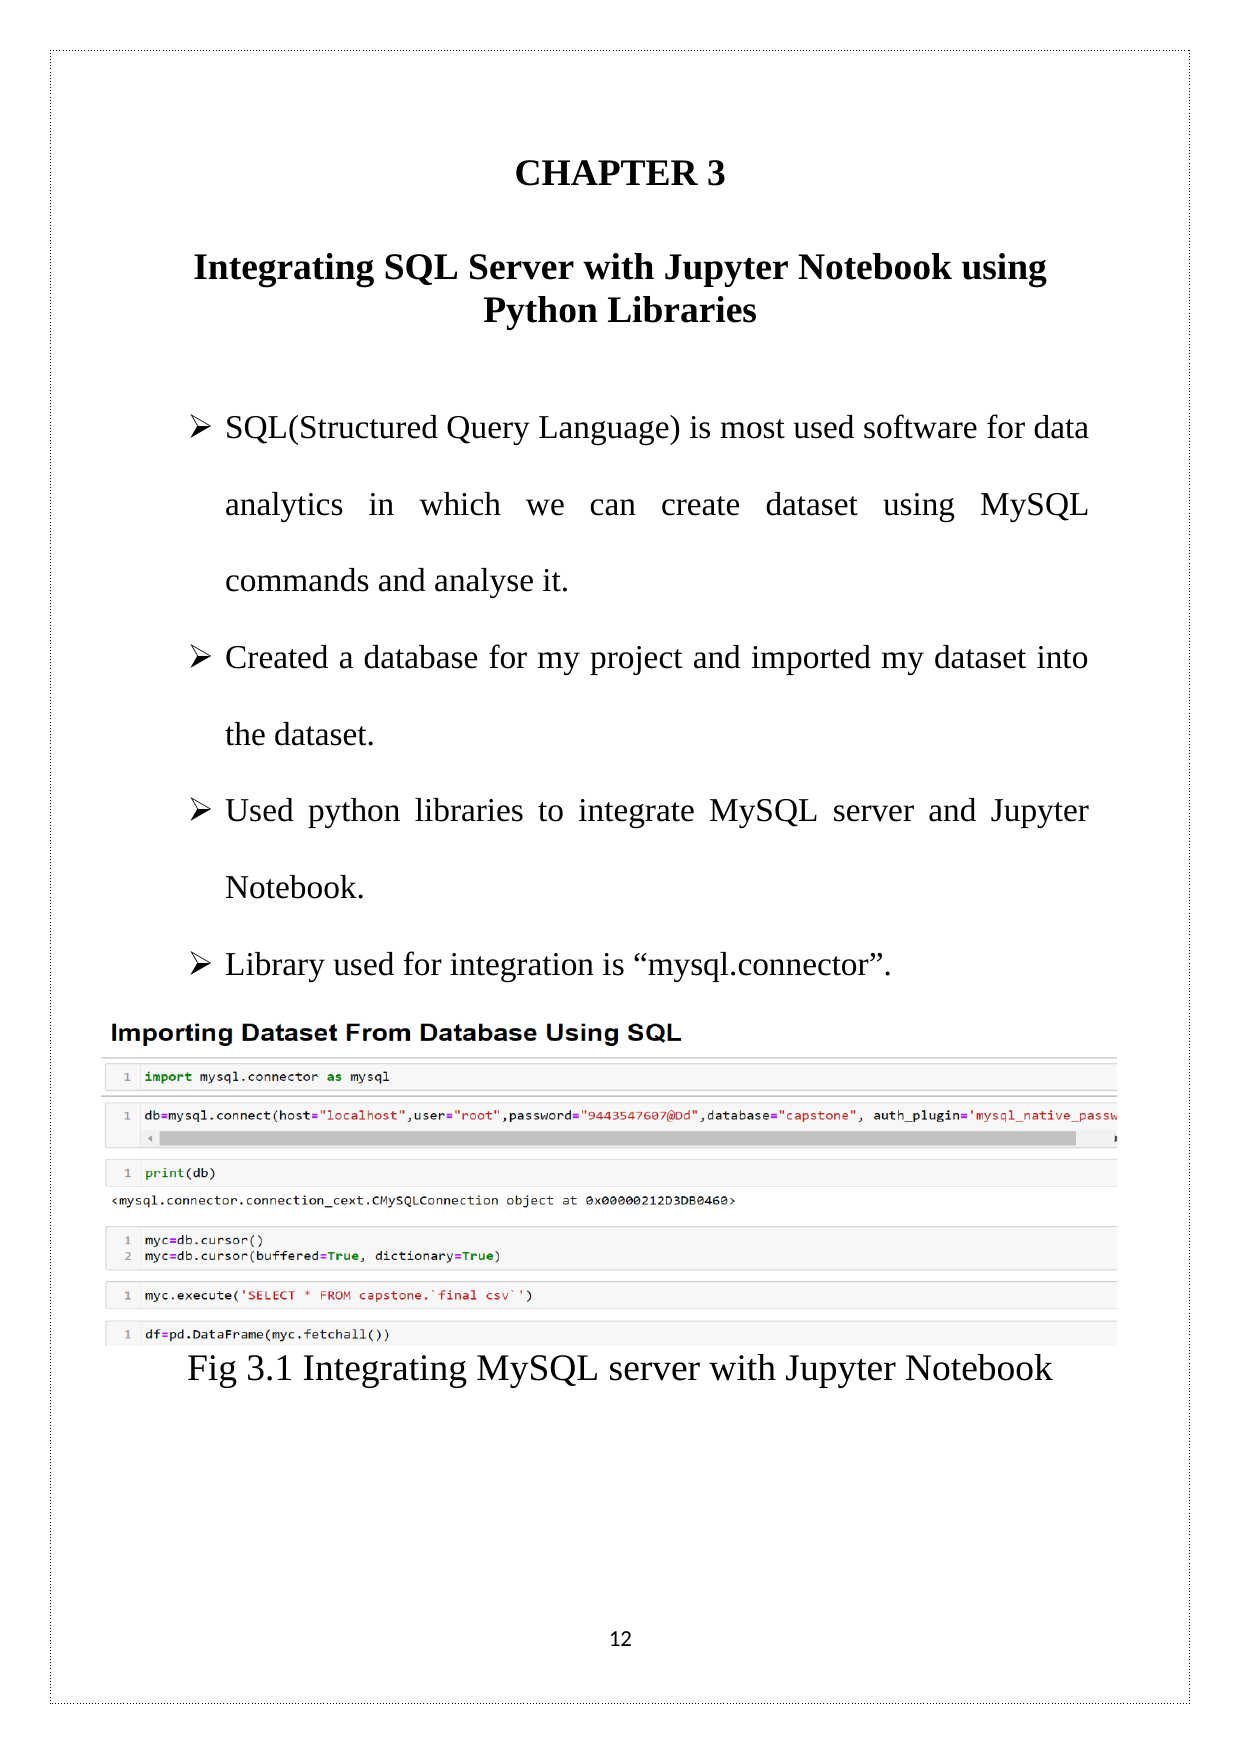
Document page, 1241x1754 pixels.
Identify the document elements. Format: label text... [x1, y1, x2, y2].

list Used python libraries to integrate MySQL server and Jupyter Notebook. [187, 790, 1090, 905]
list Library used for integration is “mysql.connector”. [187, 944, 1090, 982]
list SQL(Structured Query Language) is most used software for data analytics in which we can create dataset using MySQL commands and analyse it. [187, 407, 1090, 599]
picture [101, 1012, 1118, 1346]
subtitle Integrating SQL Server with Jupyter Notebook using Python Libraries [150, 244, 1090, 330]
list Created a database for my project and imported my dataset into the dataset. [187, 637, 1090, 752]
subtitle CHAPTER 3 [150, 150, 1090, 193]
text Fig 3.1 Integrating MySQL server with Jupyter Notebook [150, 1346, 1090, 1389]
